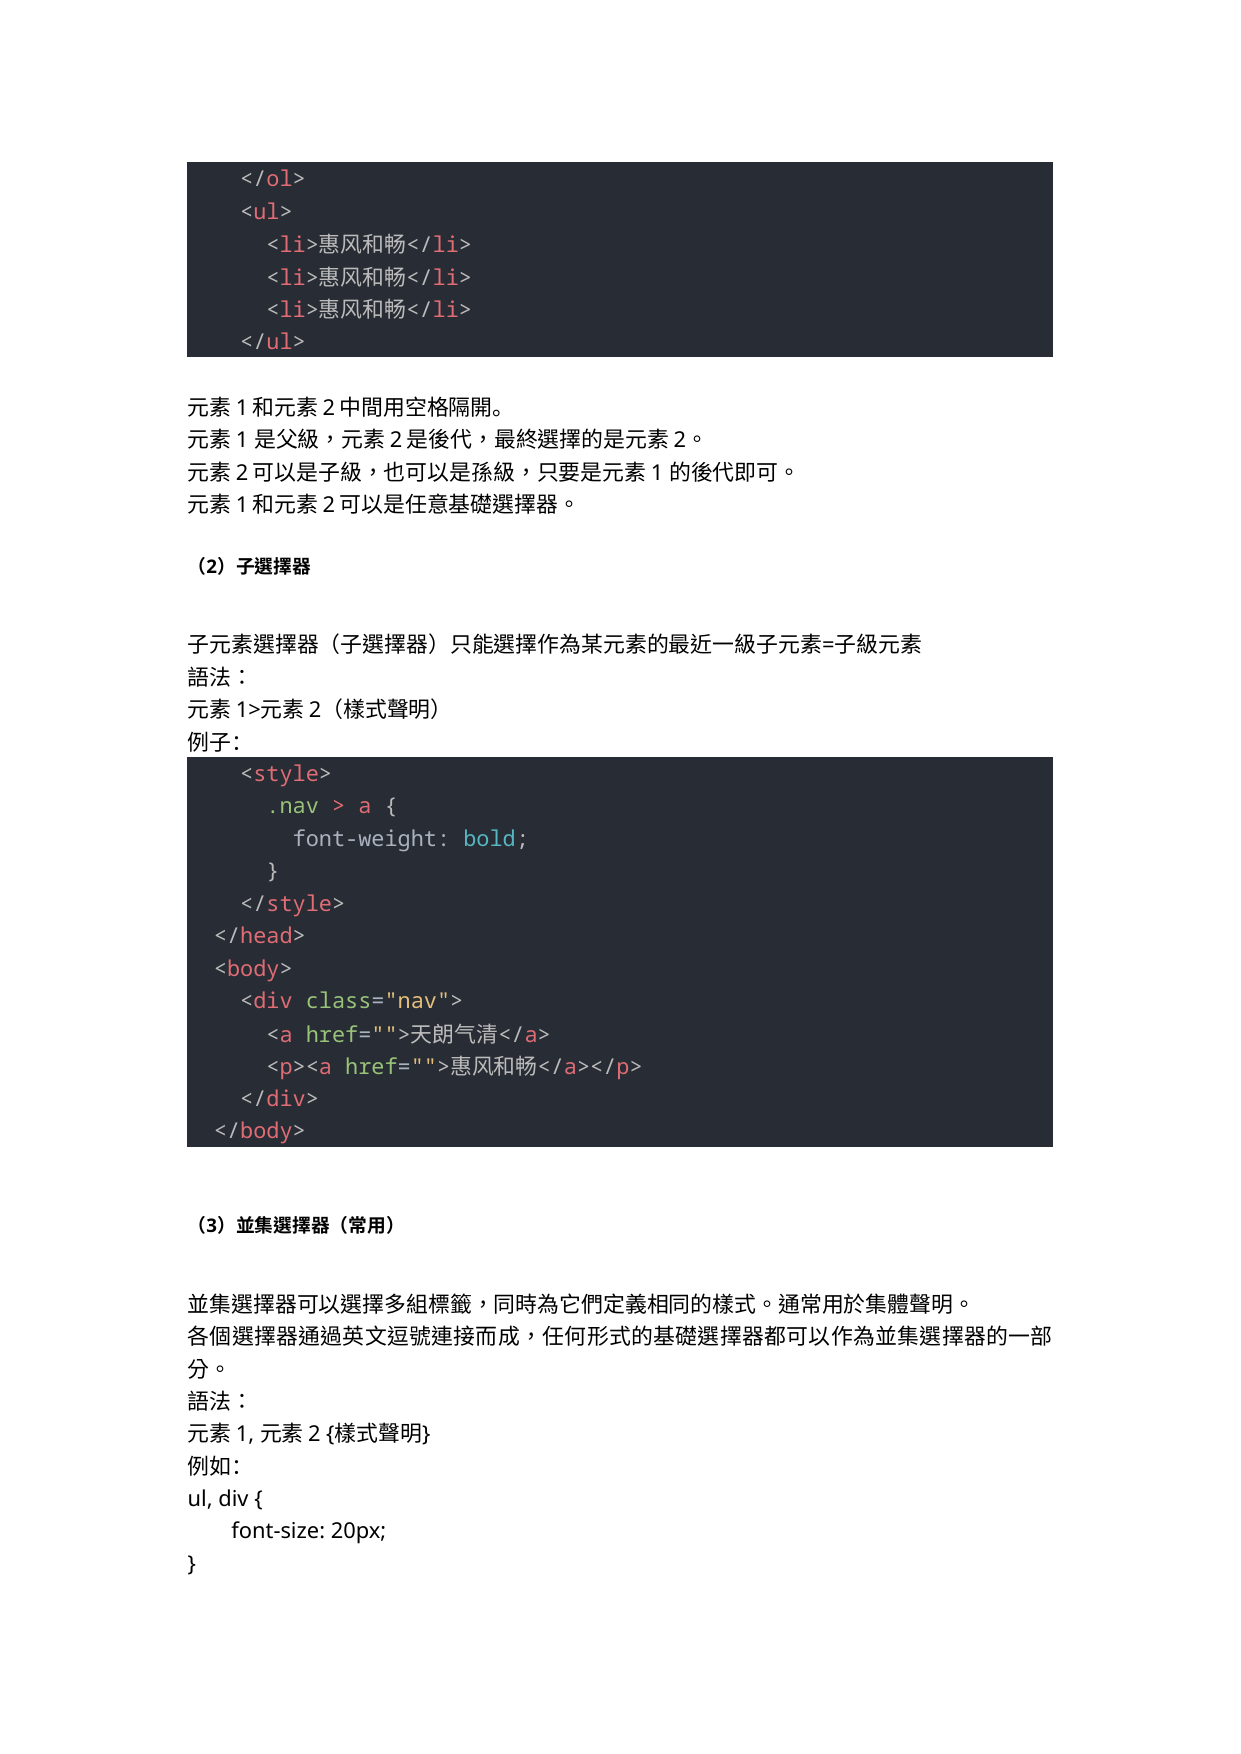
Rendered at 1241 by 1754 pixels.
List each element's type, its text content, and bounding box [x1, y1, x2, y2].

text 元素1和元素2中間用空格隔開。 [187, 389, 1053, 422]
text } [187, 1546, 1053, 1579]
text </ol> [187, 162, 1053, 194]
text font-weight: bold; [187, 822, 1053, 854]
text 並集選擇器可以選擇多組標籤，同時為它們定義相同的樣式。通常用於集體聲明。 [187, 1286, 1053, 1319]
text <style> [187, 757, 1053, 789]
text <li>惠风和畅</li> [187, 259, 1053, 292]
text </body> [187, 1114, 1053, 1147]
text </ul> [187, 324, 1053, 357]
subtitle （2）子選擇器 [187, 549, 1053, 581]
text <p><a href="">惠风和畅</a></p> [187, 1049, 1053, 1082]
text <a href="">天朗气清</a> [187, 1017, 1053, 1049]
text 元素1, 元素2 {樣式聲明} [187, 1416, 1053, 1449]
text 元素1 是父級，元素2是後代，最終選擇的是元素2。 [187, 422, 1053, 454]
text </style> [187, 887, 1053, 919]
text <ul> [187, 194, 1053, 227]
text 語法： [187, 659, 1053, 692]
text 例如： [187, 1449, 1053, 1481]
text </head> [187, 919, 1053, 952]
text <body> [187, 952, 1053, 984]
text 元素1>元素2（樣式聲明） [187, 692, 1053, 724]
text .nav > a { [187, 789, 1053, 822]
text </div> [187, 1082, 1053, 1114]
text } [187, 854, 1053, 887]
text 元素2可以是子級，也可以是孫級，只要是元素1 的後代即可。 [187, 454, 1053, 487]
text 語法： [187, 1384, 1053, 1416]
text <div class="nav"> [187, 984, 1053, 1017]
text 元素1和元素2可以是任意基礎選擇器。 [187, 487, 1053, 519]
text ul, div { [187, 1481, 1053, 1514]
text 各個選擇器通過英文逗號連接而成，任何形式的基礎選擇器都可以作為並集選擇器的一部分。 [187, 1319, 1053, 1384]
subtitle （3）並集選擇器（常用） [187, 1208, 1053, 1241]
text 子元素選擇器（子選擇器）只能選擇作為某元素的最近一級子元素=子級元素 [187, 627, 1053, 659]
text font-size: 20px; [187, 1514, 1053, 1546]
text <li>惠风和畅</li> [187, 292, 1053, 324]
text <li>惠风和畅</li> [187, 227, 1053, 259]
text 例子： [187, 724, 1053, 757]
